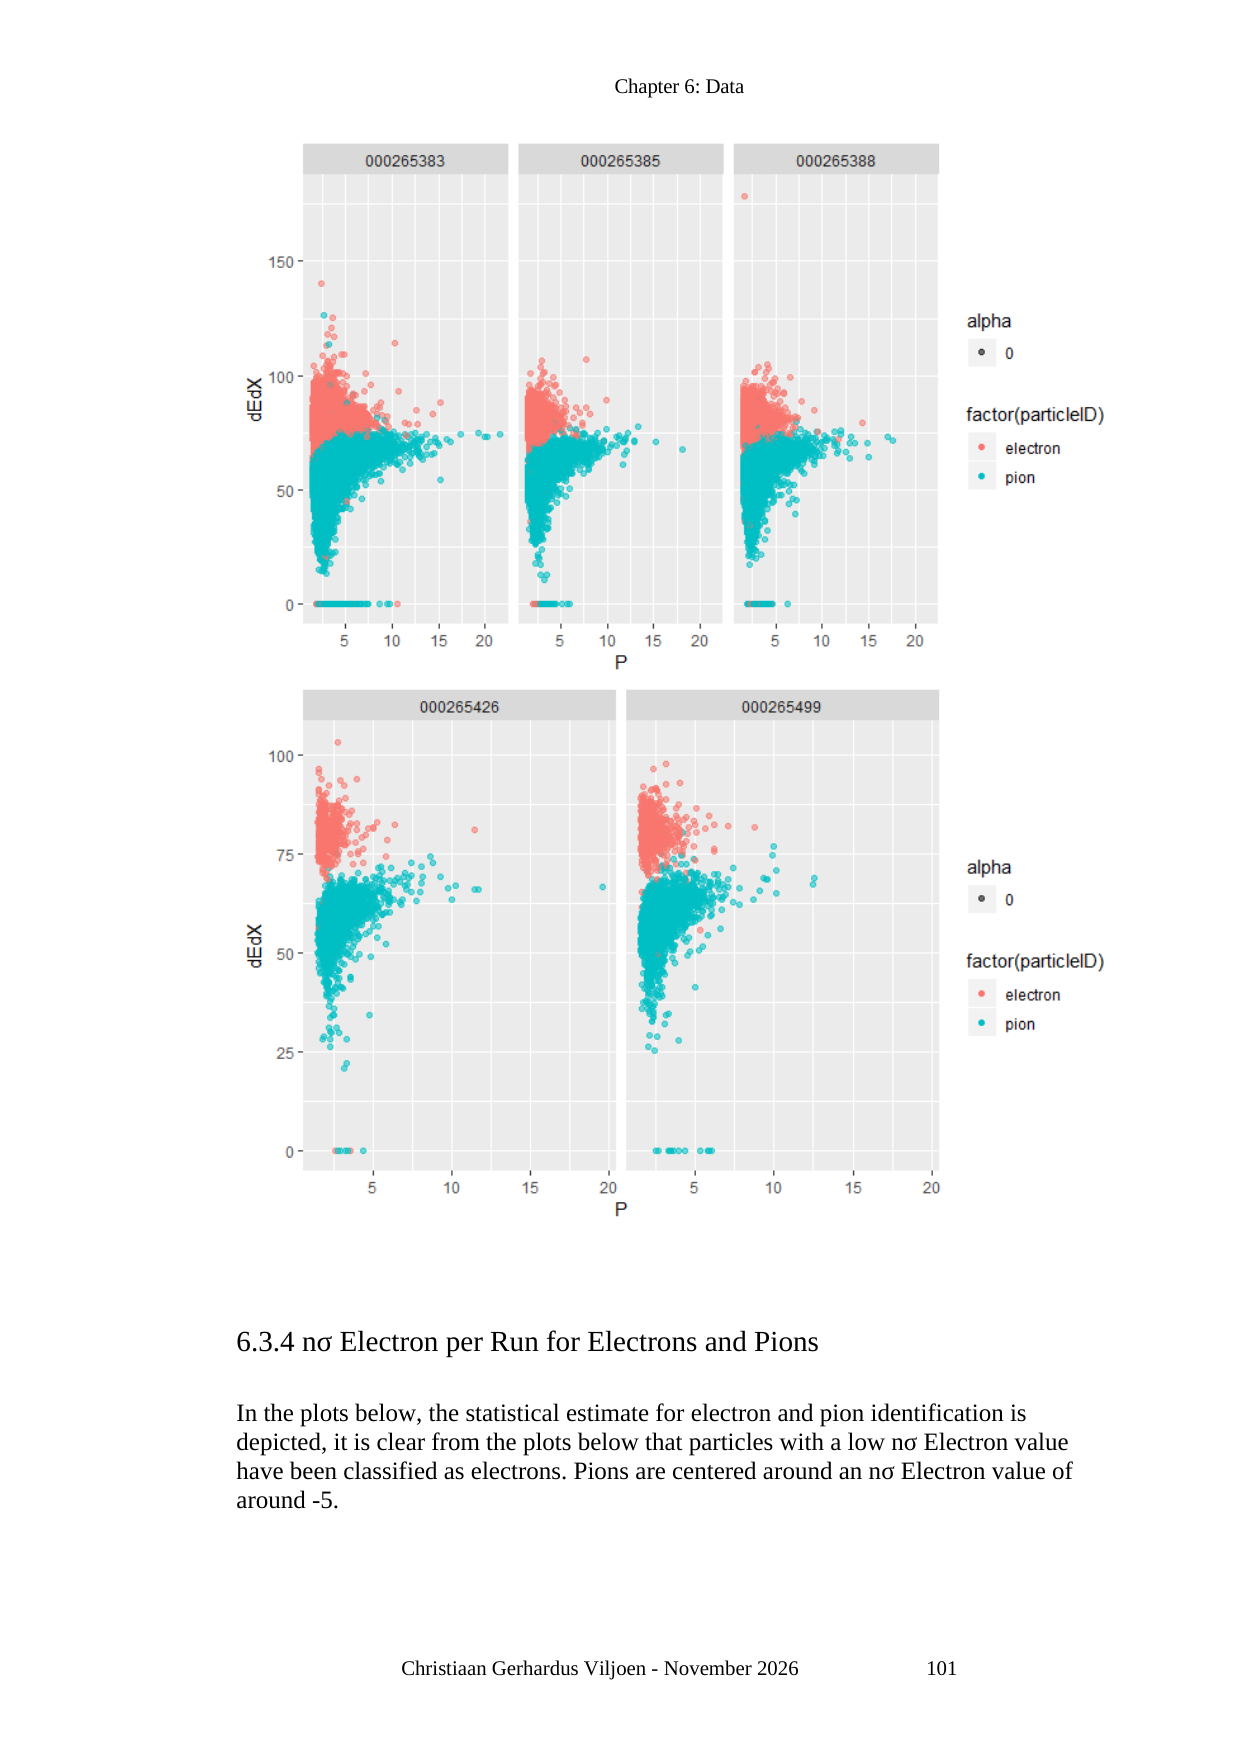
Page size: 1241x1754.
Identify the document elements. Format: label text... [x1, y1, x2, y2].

subtitle nσ Electron per Run for Electrons and Pions [236, 1324, 1122, 1357]
text In the plots below, the statistical estimate for electron and pion identification is depicted, it is clear from the plots below that particles with a low nσ Electron value have been classified as electrons. Pions are centered around an nσ Electron value of around -5. [236, 1398, 1122, 1513]
picture [236, 135, 1123, 1229]
